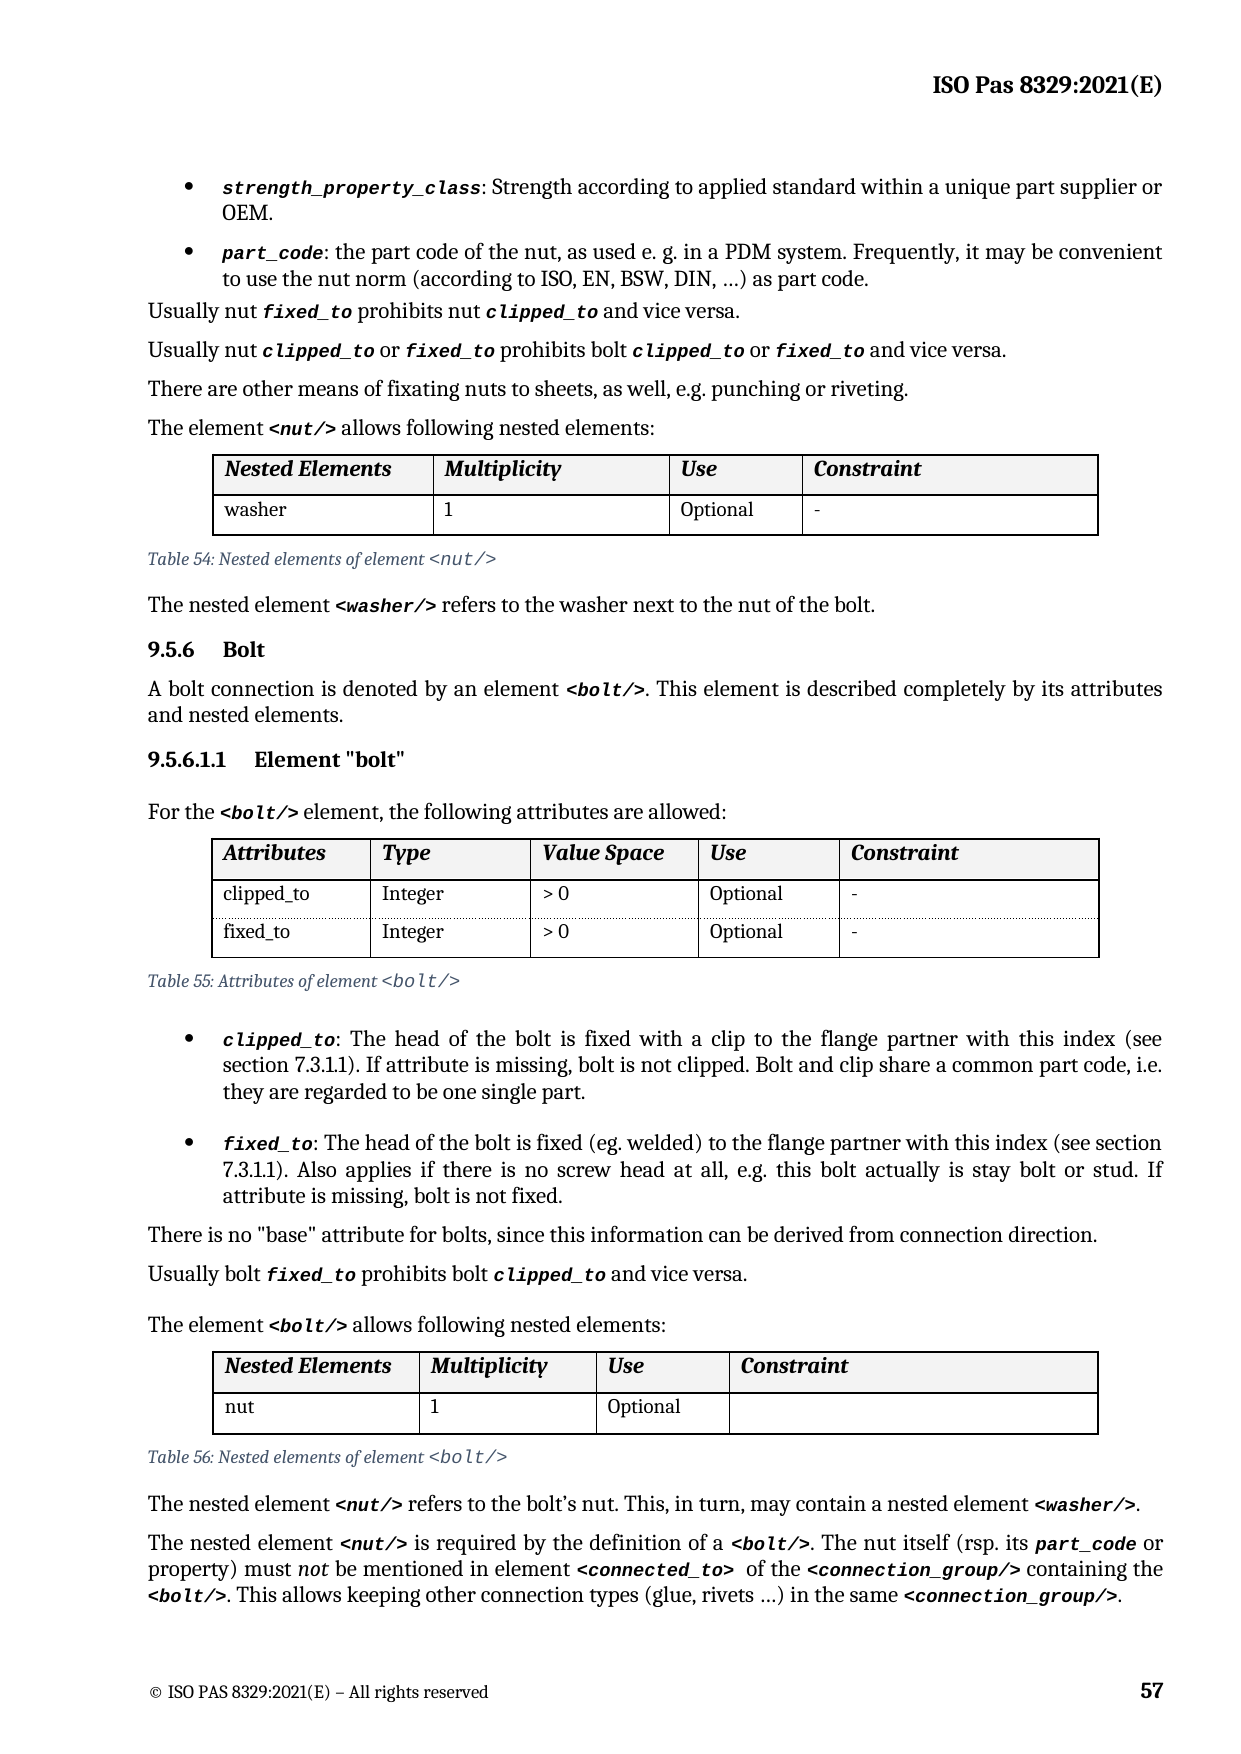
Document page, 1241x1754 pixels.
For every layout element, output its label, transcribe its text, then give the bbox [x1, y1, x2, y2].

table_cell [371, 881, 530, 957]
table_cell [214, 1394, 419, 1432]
text There is no "base" attribute for bolts, since this information can be derived from connection direction. [148, 1222, 1163, 1248]
text The element <nut/> allows following nested elements: [148, 414, 1163, 441]
text Usually nut fixed_to prohibits nut clipped_to and vice versa. [148, 298, 1163, 324]
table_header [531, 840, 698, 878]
text A bolt connection is denoted by an element <bolt/>. This element is described completely by its attributes and nested elements. [148, 676, 1163, 728]
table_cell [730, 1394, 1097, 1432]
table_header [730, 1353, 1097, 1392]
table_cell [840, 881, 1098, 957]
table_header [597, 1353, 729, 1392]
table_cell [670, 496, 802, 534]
text For the <bolt/> element, the following attributes are allowed: [148, 799, 1163, 825]
list part_code: the part code of the nut, as used e. g. in a PDM system. Frequently, it may be convenient to use the nut norm (according to ISO, EN, BSW, DIN, …) as part code. [185, 239, 1163, 292]
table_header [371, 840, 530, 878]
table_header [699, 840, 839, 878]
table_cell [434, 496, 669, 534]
list clipped_to: The head of the bolt is fixed with a clip to the flange partner with this index (see section 7.3.1.1). If attribute is missing, bolt is not clipped. Bolt and clip share a common part code, i.e. they are regarded to be one single part. [185, 1026, 1163, 1105]
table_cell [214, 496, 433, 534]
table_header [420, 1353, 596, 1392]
text The nested element <nut/> is required by the definition of a <bolt/>. The nut itself (rsp. its part_code or property) must not be mentioned in element <connected_to> of the <connection_group/> containing the <bolt/>. This allows keeping other connection types (glue, rivets …) in the same <connection_group/>. [148, 1529, 1163, 1608]
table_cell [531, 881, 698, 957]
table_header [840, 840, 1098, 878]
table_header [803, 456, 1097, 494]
subtitle Bolt [148, 637, 1163, 663]
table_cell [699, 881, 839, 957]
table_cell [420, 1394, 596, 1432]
text The nested element <nut/> refers to the bolt’s nut. This, in turn, may contain a nested element <washer/>. [148, 1490, 1163, 1517]
list fixed_to: The head of the bolt is fixed (eg. welded) to the flange partner with this index (see section 7.3.1.1). Also applies if there is no screw head at all, e.g. this bolt actually is stay bolt or stud. If attribute is missing, bolt is not fixed. [185, 1130, 1163, 1209]
list strength_property_class: Strength according to applied standard within a unique part supplier or OEM. [185, 174, 1163, 227]
text There are other means of fixating nuts to sheets, as well, e.g. punching or riveting. [148, 376, 1163, 402]
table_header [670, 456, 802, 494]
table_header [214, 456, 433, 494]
text The nested element <washer/> refers to the washer next to the nut of the bolt. [148, 592, 1163, 618]
subtitle Element "bolt" [148, 747, 1163, 774]
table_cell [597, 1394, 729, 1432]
text The element <bolt/> allows following nested elements: [148, 1312, 1163, 1338]
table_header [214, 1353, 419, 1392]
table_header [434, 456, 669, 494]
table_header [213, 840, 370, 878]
text Usually bolt fixed_to prohibits bolt clipped_to and vice versa. [148, 1260, 1163, 1287]
text Usually nut clipped_to or fixed_to prohibits bolt clipped_to or fixed_to and vice versa. [148, 337, 1163, 363]
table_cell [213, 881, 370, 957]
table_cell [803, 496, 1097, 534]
